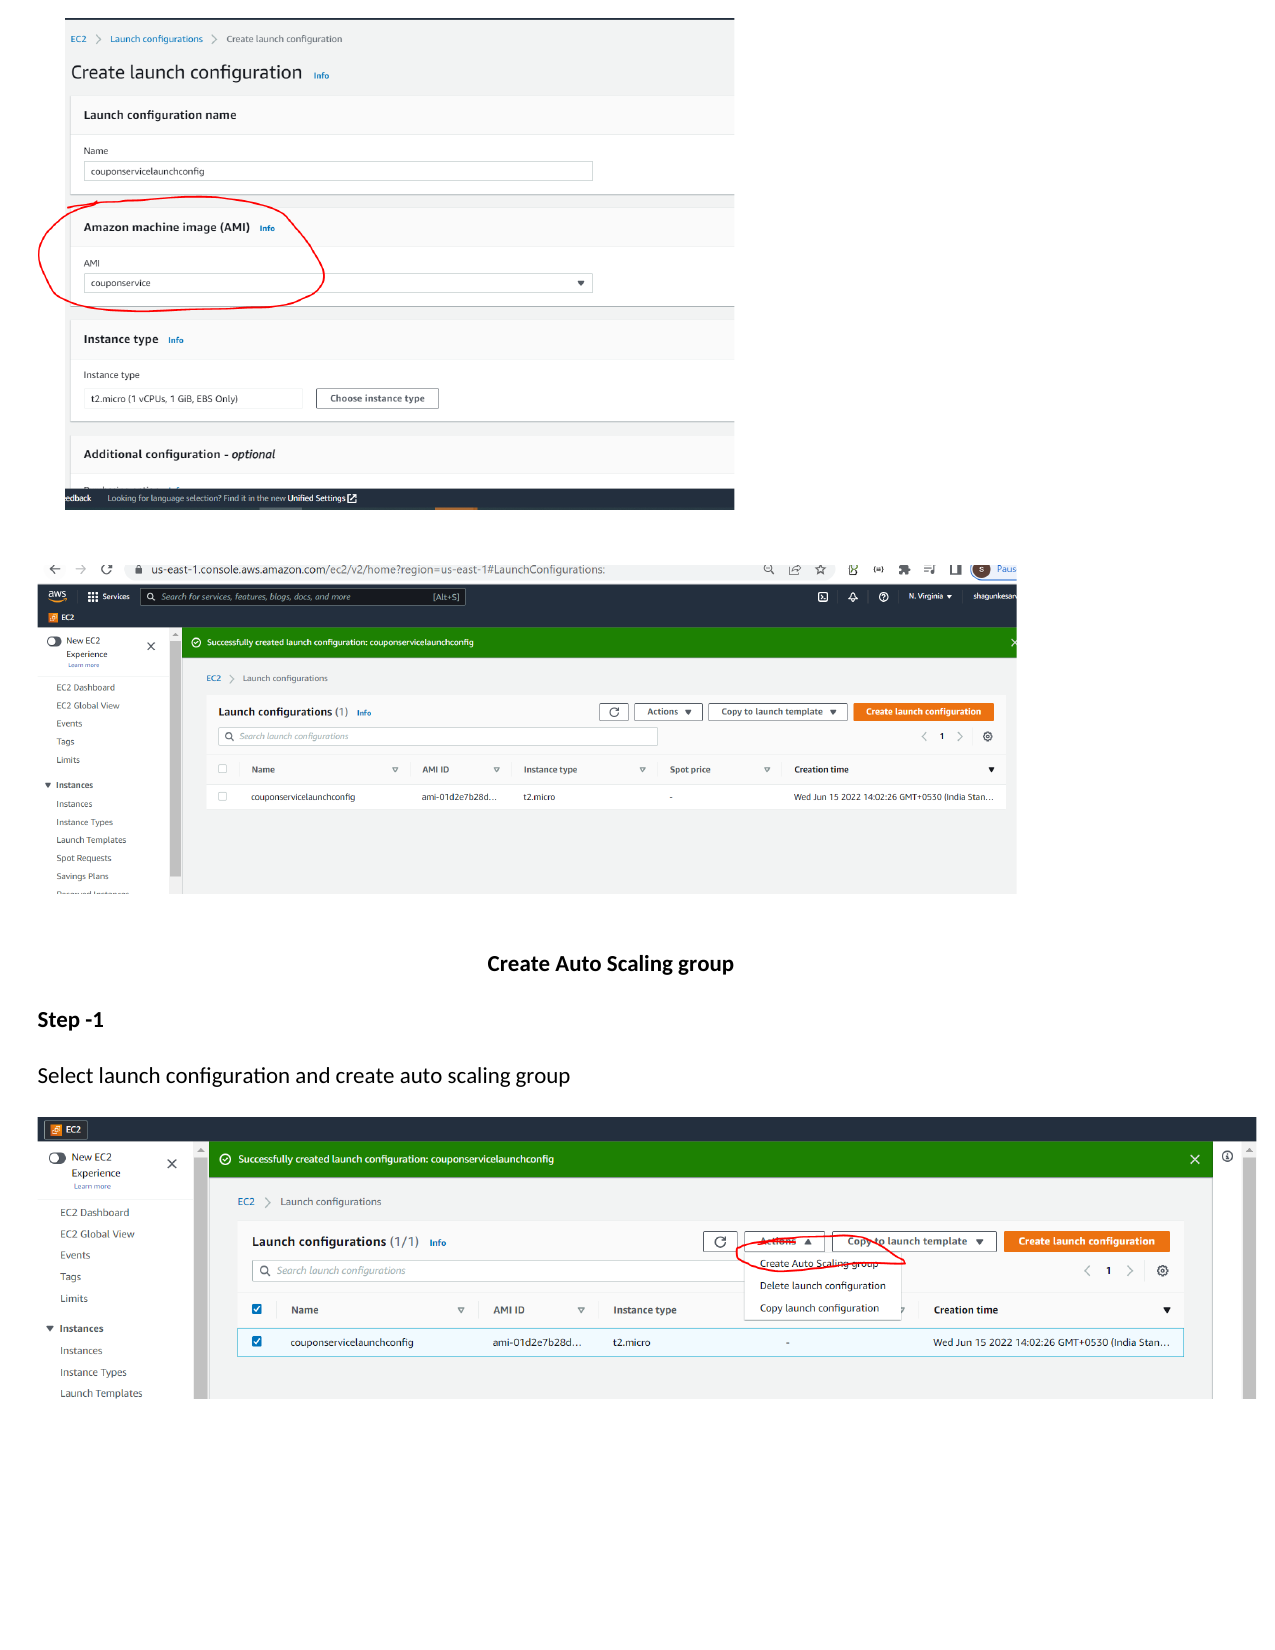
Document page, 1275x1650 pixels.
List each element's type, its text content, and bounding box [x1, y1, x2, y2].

picture [37, 18, 735, 510]
text Select launch configuration and create auto scaling group [37, 1062, 1256, 1090]
text Create Auto Scaling group [487, 949, 1256, 978]
text Step -1 [37, 1006, 1256, 1034]
picture [37, 1117, 1257, 1399]
picture [37, 565, 1017, 894]
